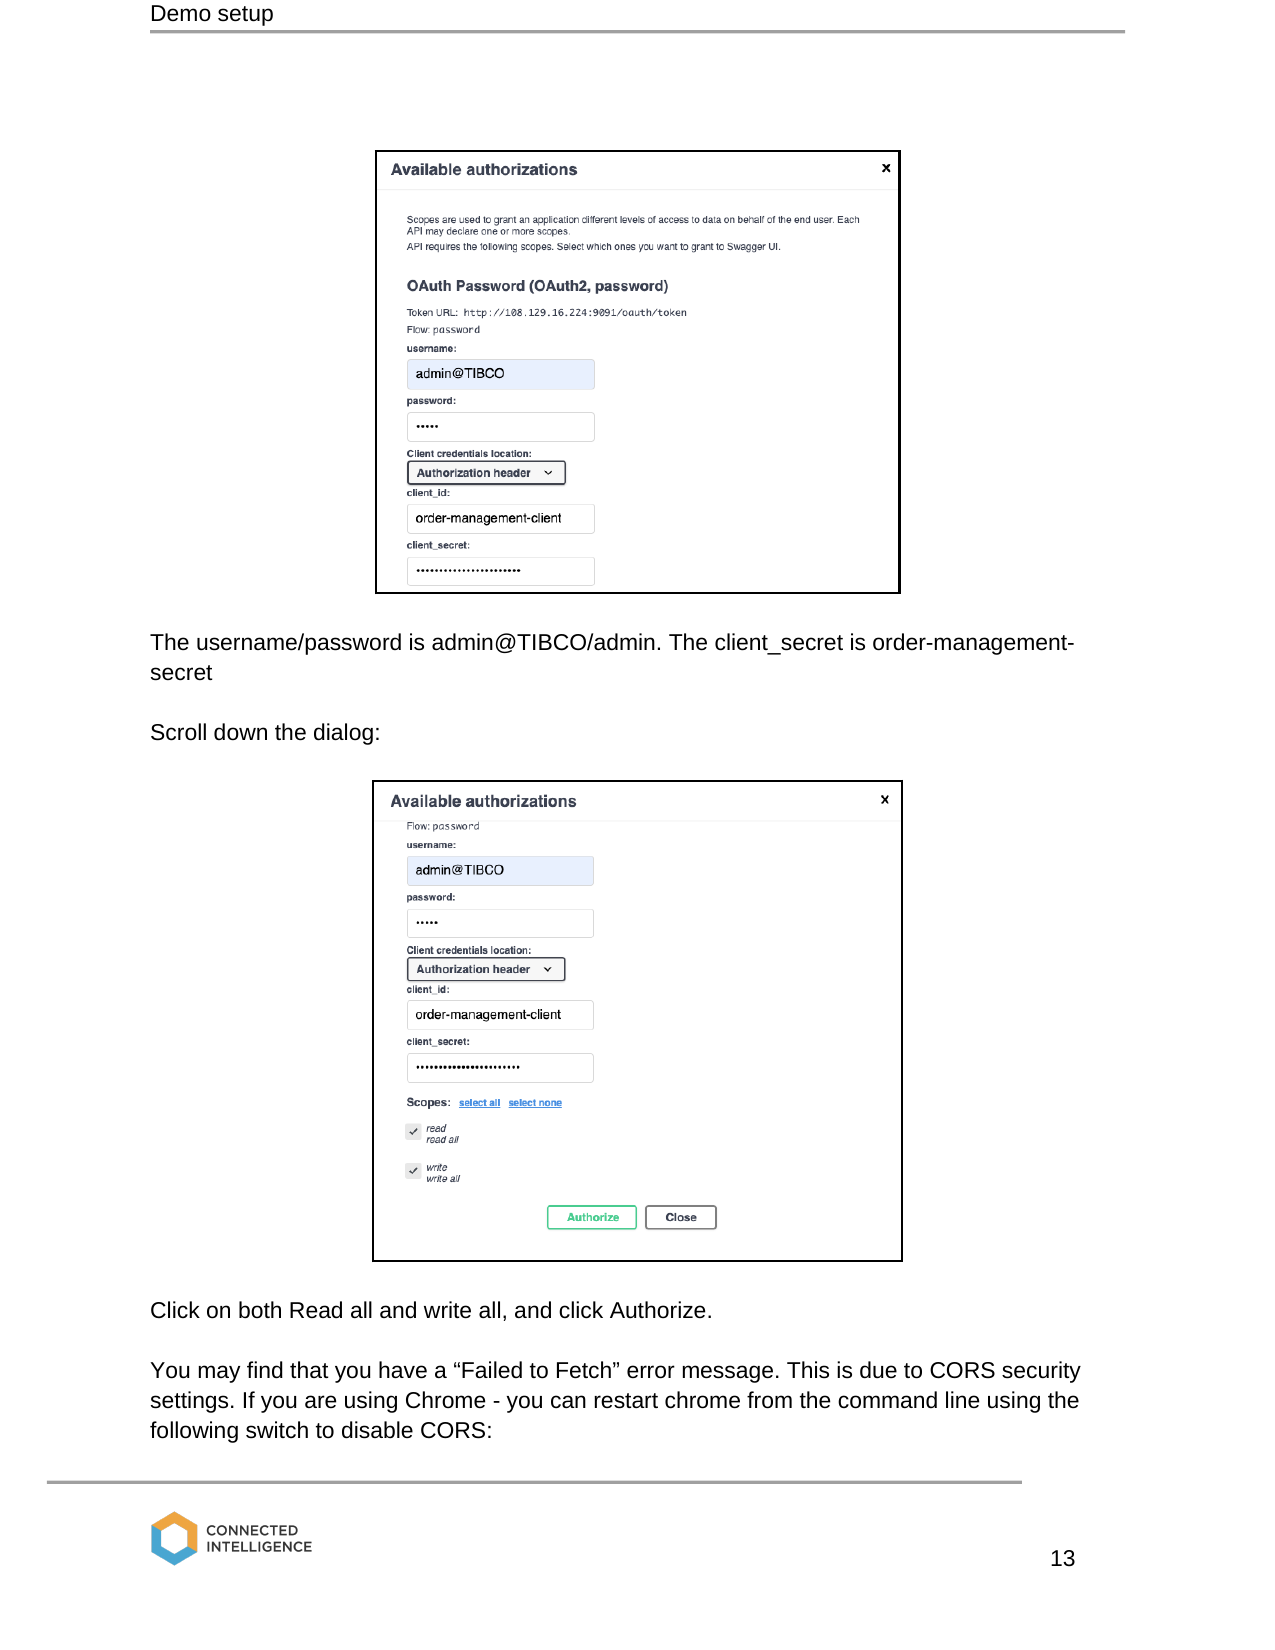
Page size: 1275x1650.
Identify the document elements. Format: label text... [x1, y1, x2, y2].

text Click on both Read all and write all, and click Authorize. [150, 1297, 1125, 1323]
text The username/password is admin@TIBCO/admin. The client_secret is order-management-secret [150, 628, 1125, 685]
text You may find that you have a “Failed to Fetch” error message. This is due to CORS security settings. If you are using Chrome - you can restart chrome from the command line using the following switch to disable CORS: [150, 1357, 1125, 1444]
picture [374, 782, 901, 1260]
picture [377, 152, 898, 592]
text Scroll down the dialog: [150, 719, 1125, 746]
picture [150, 1510, 313, 1567]
